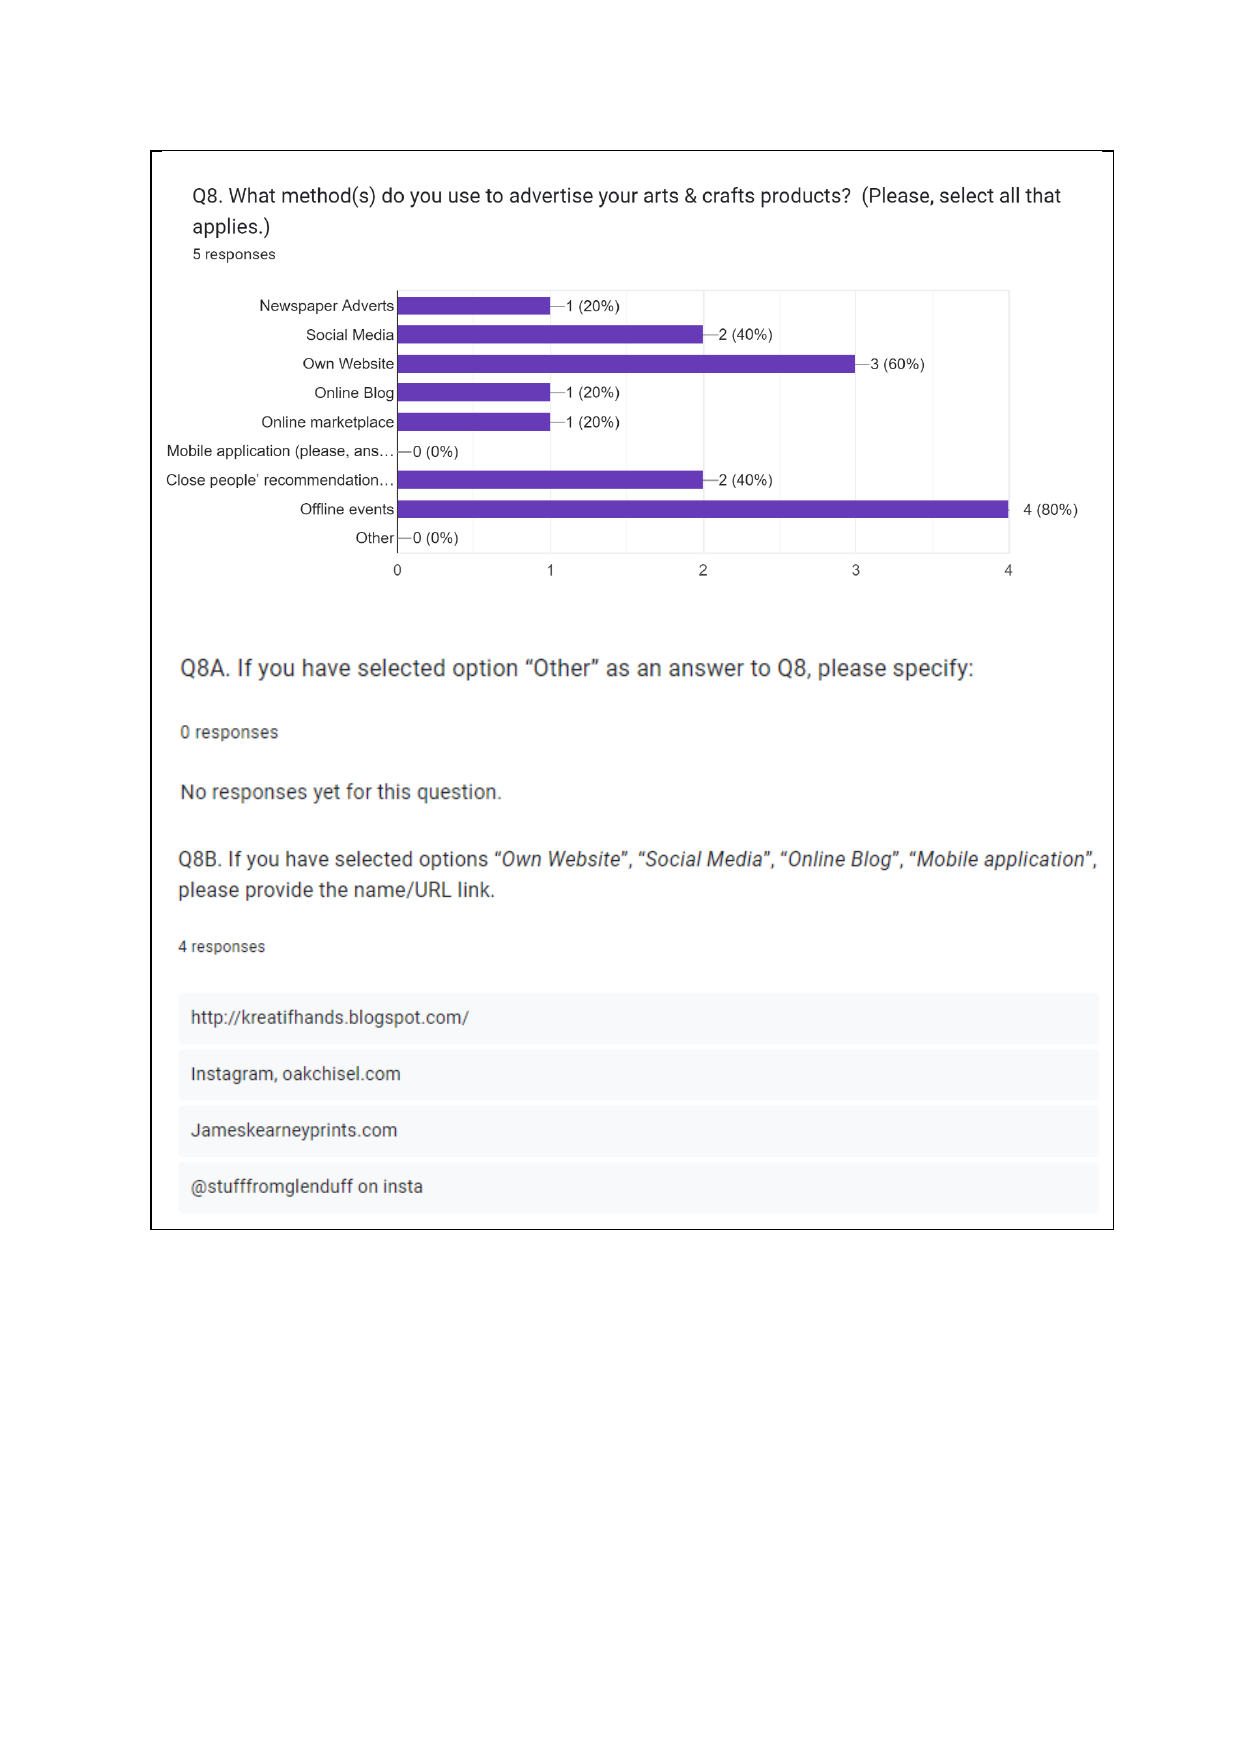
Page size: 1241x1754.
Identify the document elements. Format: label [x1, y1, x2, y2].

picture [162, 633, 1103, 834]
picture [162, 151, 1103, 630]
table_cell [152, 152, 1113, 1229]
picture [162, 838, 1103, 1225]
